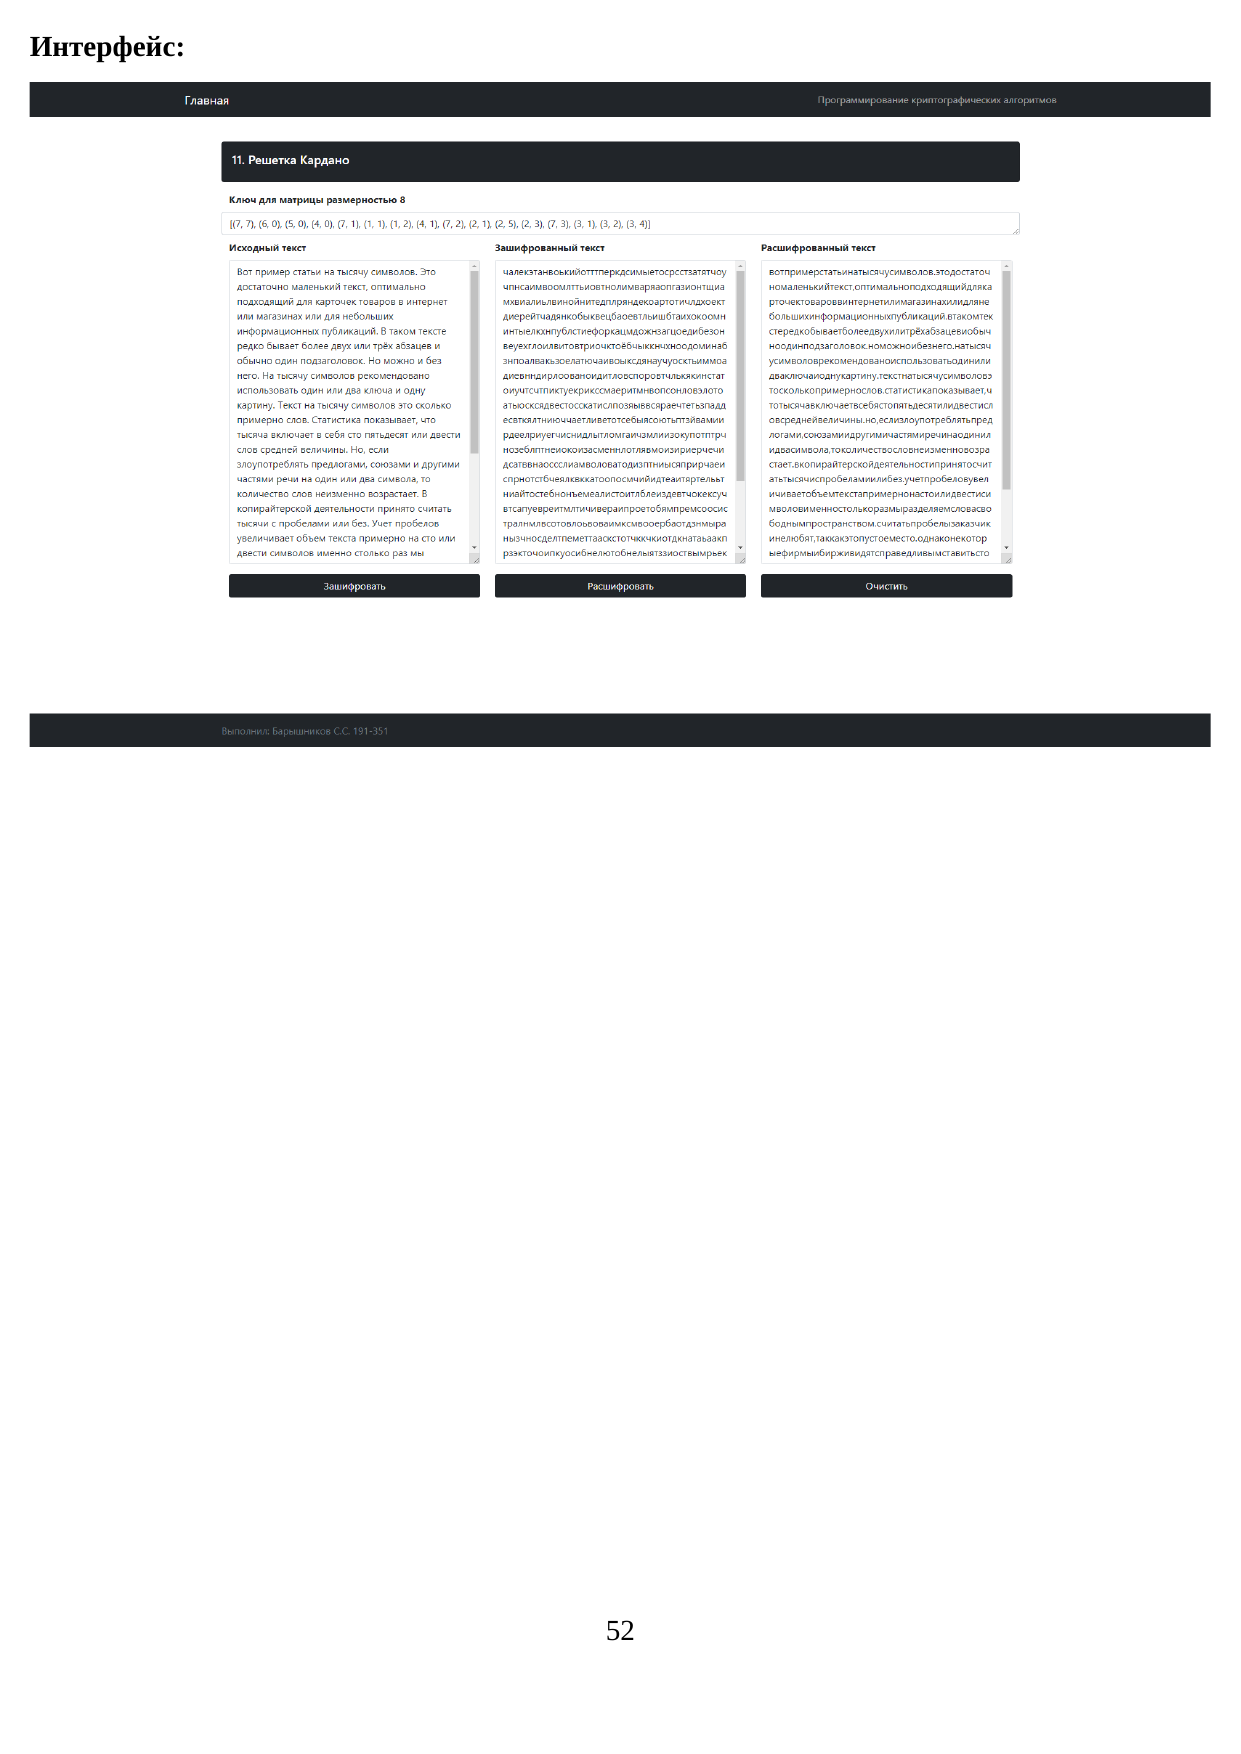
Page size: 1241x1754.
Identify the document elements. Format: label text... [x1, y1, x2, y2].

picture [29, 82, 1211, 747]
text Интерфейс: [29, 29, 1211, 63]
